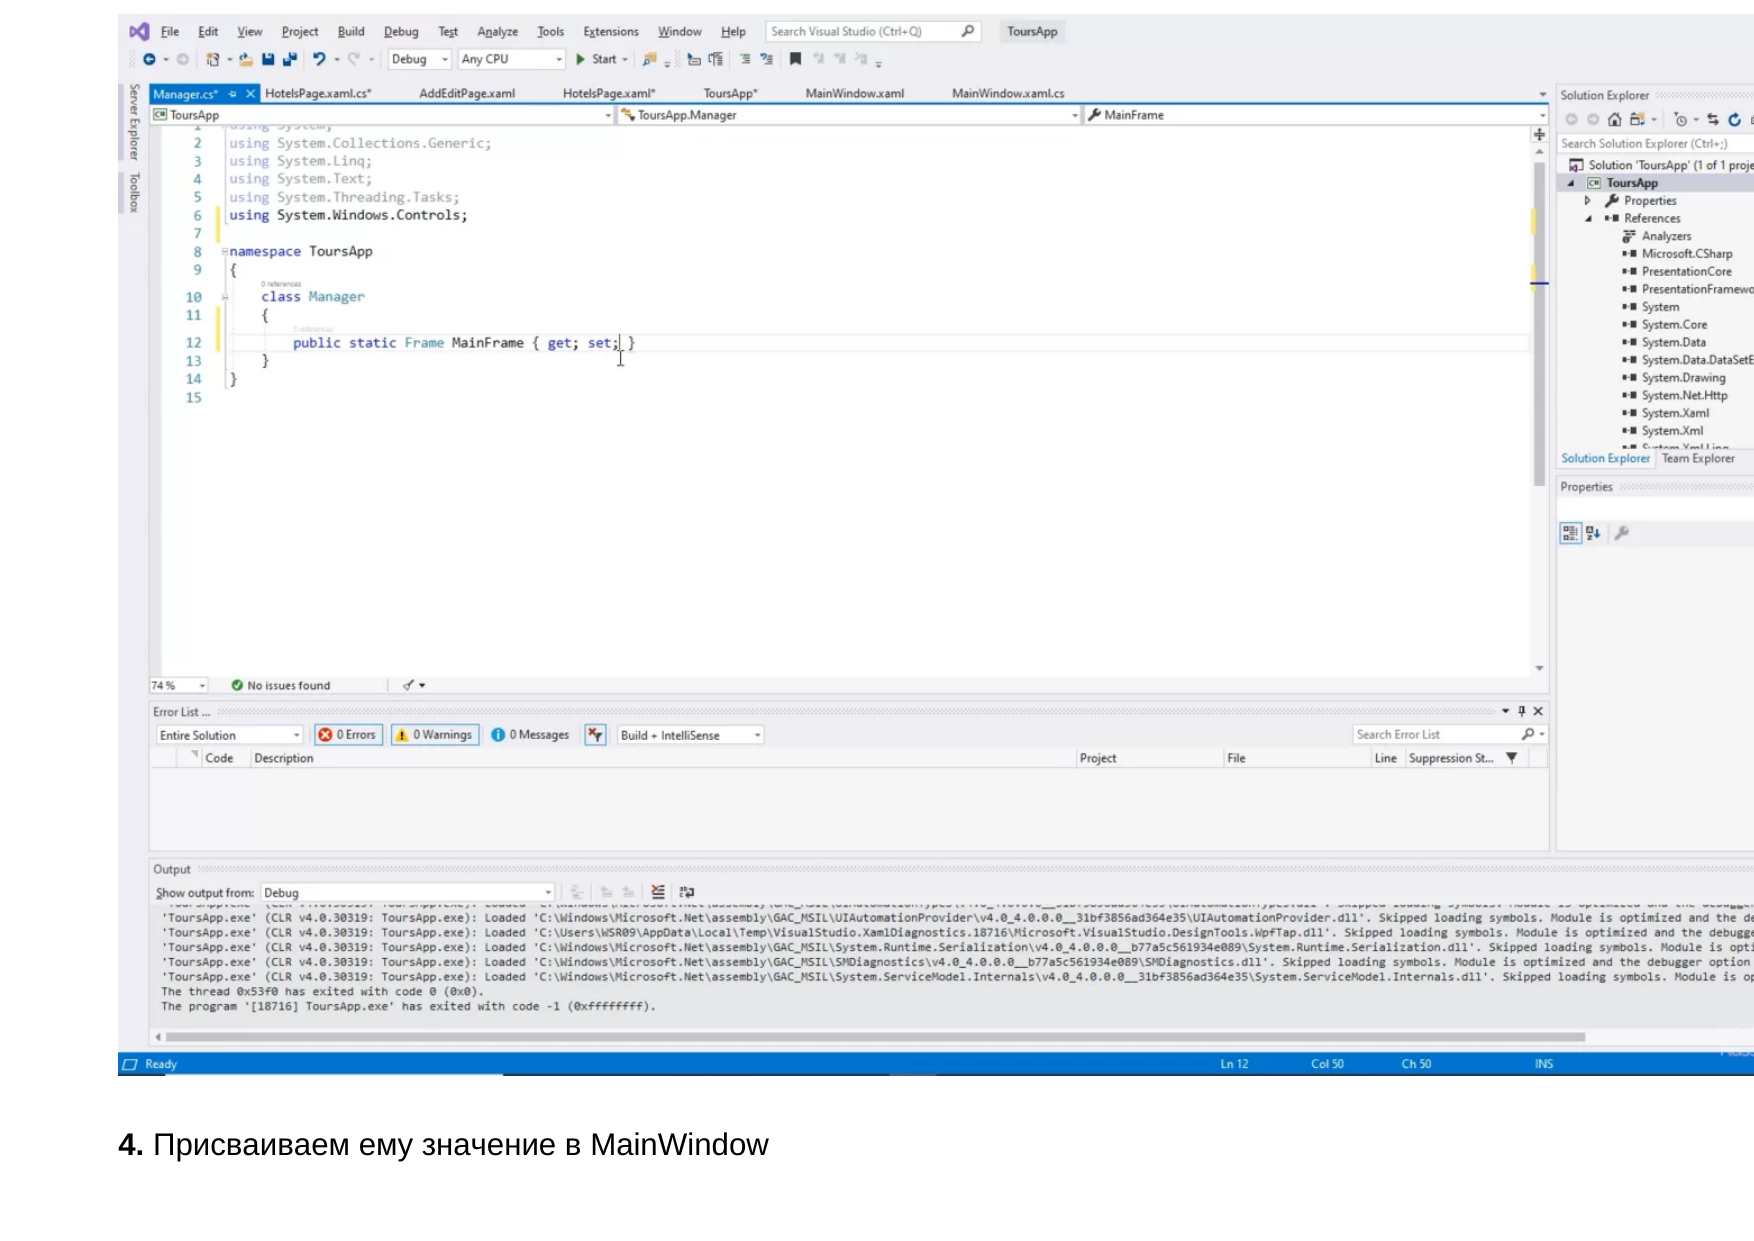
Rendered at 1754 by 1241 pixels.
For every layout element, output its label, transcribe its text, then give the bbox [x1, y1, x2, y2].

picture [118, 14, 1754, 1076]
text 4. Присваиваем ему значение в MainWindow [118, 1126, 1636, 1162]
